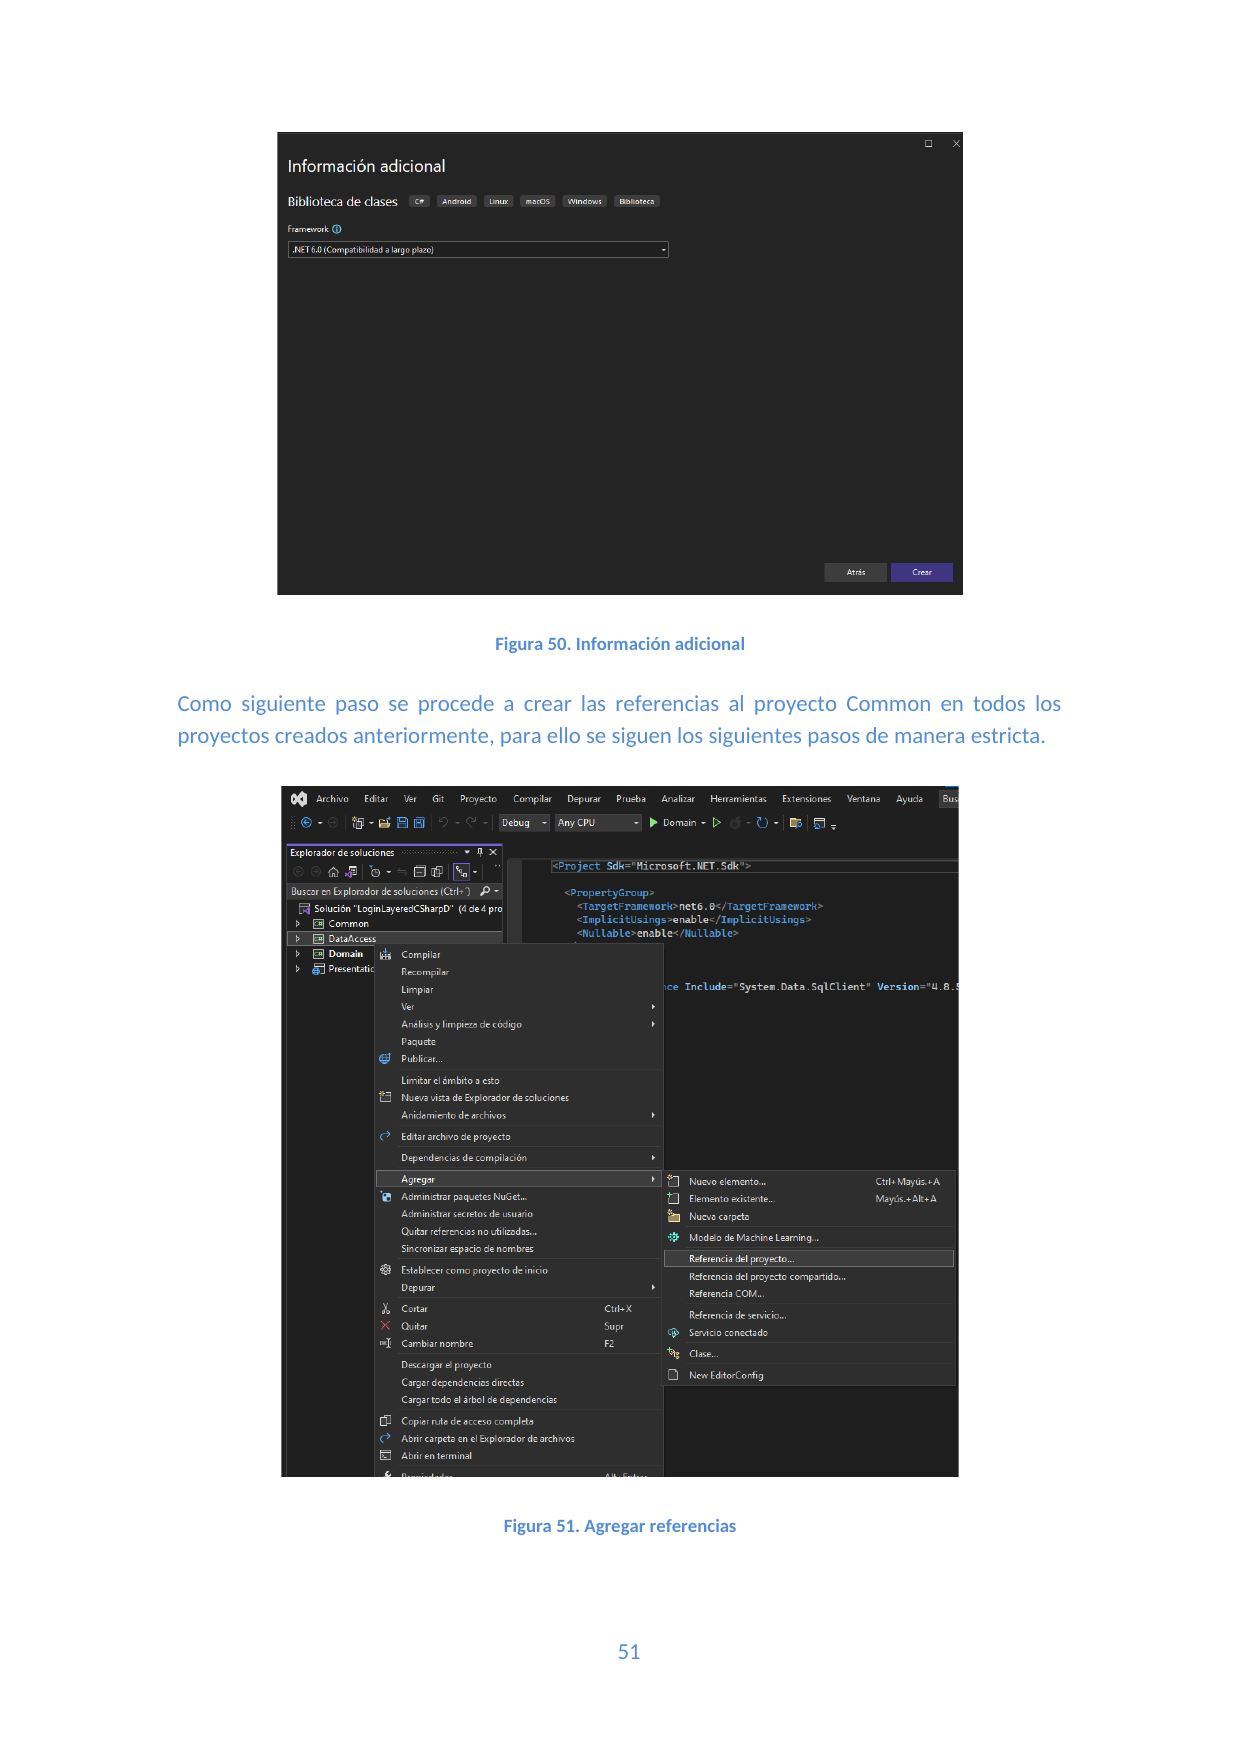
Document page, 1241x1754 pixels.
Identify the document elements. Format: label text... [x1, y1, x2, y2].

text Figura 50. Información adicional [177, 632, 1063, 655]
picture [277, 132, 963, 595]
text Figura 51. Agregar referencias [177, 1514, 1063, 1537]
text Como siguiente paso se procede a crear las referencias al proyecto Common en todos los proyectos creados anteriormente, para ello se siguen los siguientes pasos de manera estricta. [177, 689, 1063, 749]
picture [281, 786, 959, 1477]
